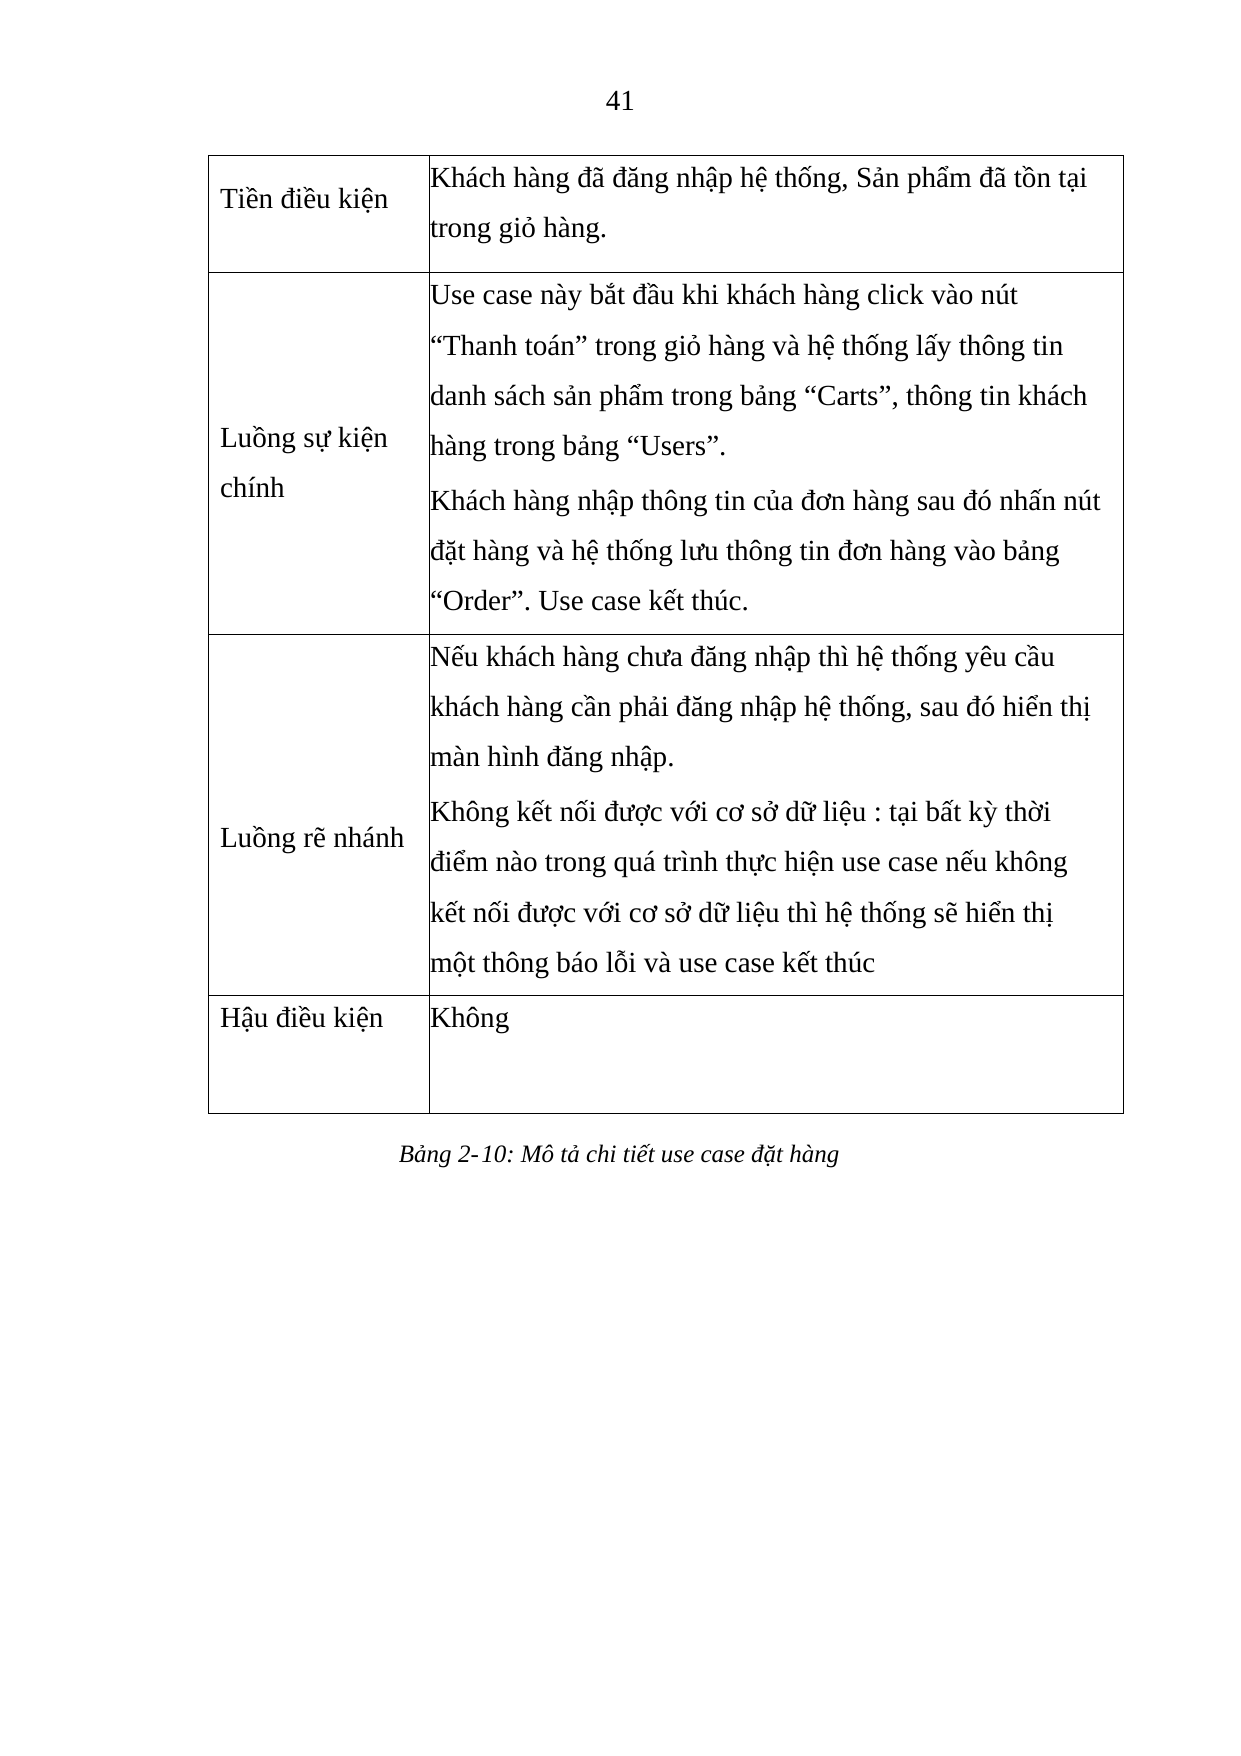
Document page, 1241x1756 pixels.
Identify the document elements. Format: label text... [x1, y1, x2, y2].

table_cell Nếu khách hàng chưa đăng nhập thì hệ thống yêu cầu khách hàng cần phải đăng nhập hệ thống, sau đó hiển thị màn hình đăng nhập. Không kết nối được với cơ sở dữ liệu : tại bất kỳ thời điểm nào trong quá trình thực hiện use case nếu không kết nối được với cơ sở dữ liệu thì hệ thống sẽ hiển thị một thông báo lỗi và use case kết thúc [430, 635, 1123, 995]
table_cell Tiền điều kiện [209, 156, 429, 272]
table_cell Luồng sự kiện chính [209, 273, 429, 634]
table_cell Khách hàng đã đăng nhập hệ thống, Sản phẩm đã tồn tại trong giỏ hàng. [430, 156, 1123, 272]
table_cell Use case này bắt đầu khi khách hàng click vào nút “Thanh toán” trong giỏ hàng và hệ thống lấy thông tin danh sách sản phẩm trong bảng “Carts”, thông tin khách hàng trong bảng “Users”. Khách hàng nhập thông tin của đơn hàng sau đó nhấn nút đặt hàng và hệ thống lưu thông tin đơn hàng vào bảng “Order”. Use case kết thúc. [430, 273, 1123, 634]
table_cell Hậu điều kiện [209, 996, 429, 1113]
text Bảng 2-10: Mô tả chi tiết use case đặt hàng [133, 1139, 1107, 1167]
table_cell Không [430, 996, 1123, 1113]
table_cell Luồng rẽ nhánh [209, 635, 429, 995]
